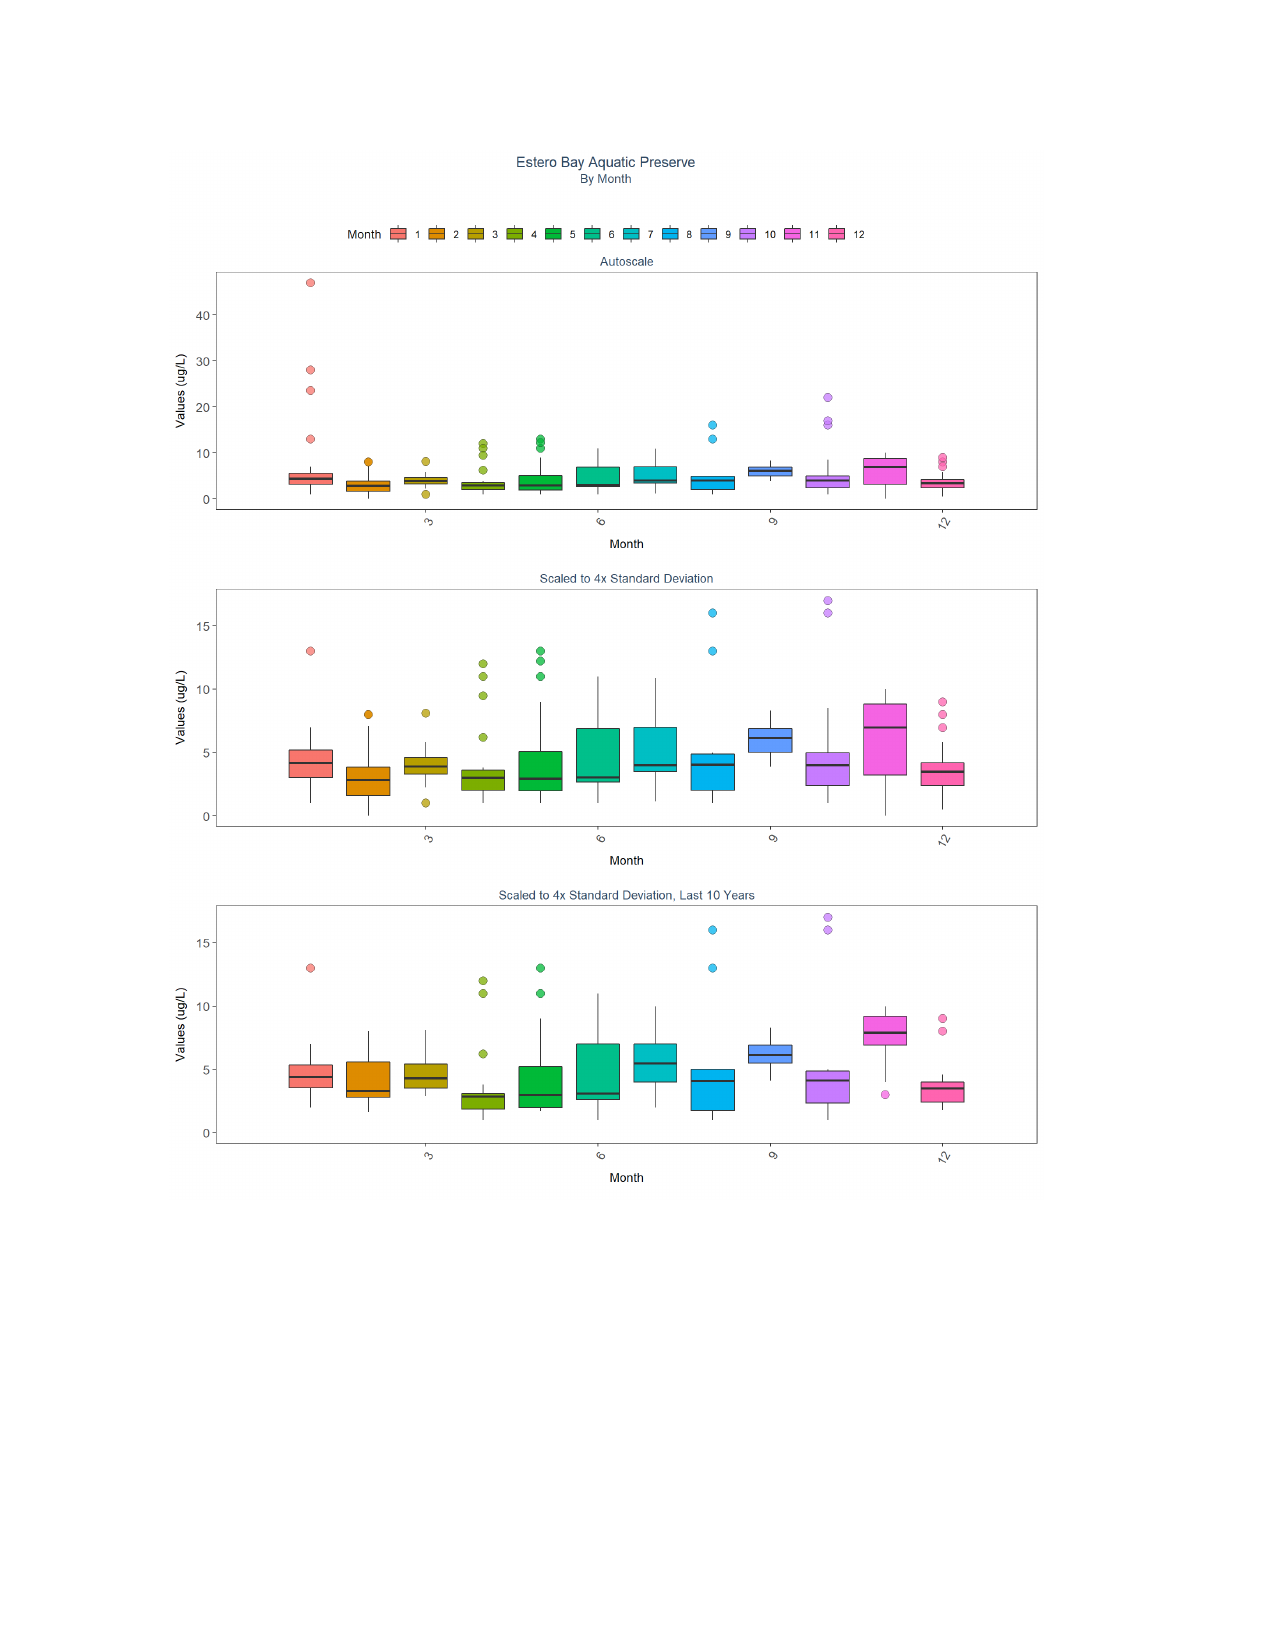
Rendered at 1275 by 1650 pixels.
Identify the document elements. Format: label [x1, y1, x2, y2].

picture [168, 150, 1044, 1200]
